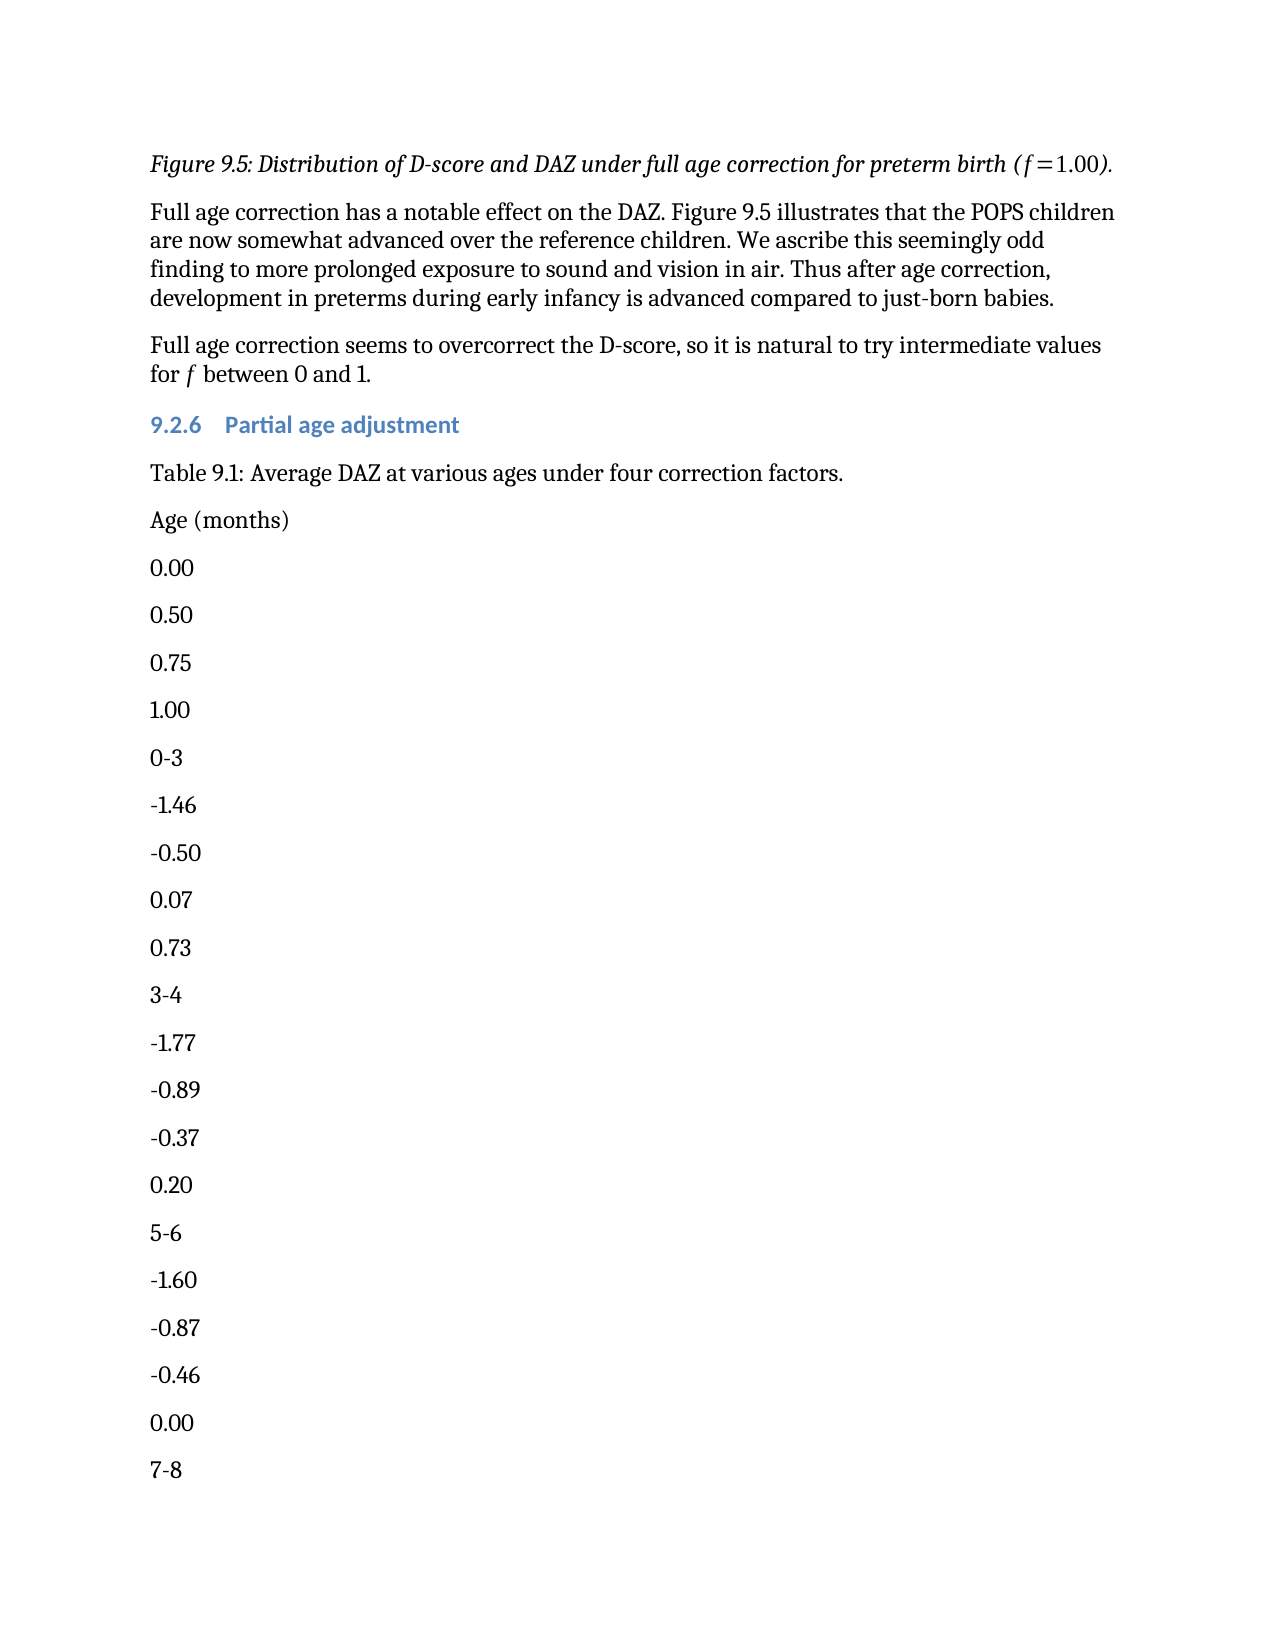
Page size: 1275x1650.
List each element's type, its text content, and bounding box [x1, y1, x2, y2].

text 7-8 [150, 1456, 1125, 1485]
text Age (months) [150, 506, 1125, 535]
text -1.46 [150, 791, 1125, 820]
text Full age correction has a notable effect on the DAZ. Figure 9.5 illustrates that the POPS children are now somewhat advanced over the reference children. We ascribe this seemingly odd finding to more prolonged exposure to sound and vision in air. Thus after age correction, development in preterms during early infancy is advanced compared to just-born babies. [150, 197, 1125, 312]
text -1.77 [150, 1029, 1125, 1058]
subtitle 9.2.6 Partial age adjustment [150, 409, 1125, 440]
text 0.75 [150, 649, 1125, 678]
text 0.07 [150, 886, 1125, 915]
text -0.89 [150, 1076, 1125, 1105]
text -0.87 [150, 1314, 1125, 1343]
text 0-3 [150, 744, 1125, 773]
text 5-6 [150, 1219, 1125, 1248]
text 3-4 [150, 981, 1125, 1010]
text 0.00 [150, 554, 1125, 583]
text -0.46 [150, 1361, 1125, 1390]
text Full age correction seems to overcorrect the D-score, so it is natural to try intermediate values for between 0 and 1. [150, 331, 1125, 389]
text Figure 9.5: Distribution of D-score and DAZ under full age correction for preterm birth (). [150, 150, 1125, 179]
text 0.20 [150, 1171, 1125, 1200]
text 0.00 [150, 1409, 1125, 1438]
text 1.00 [150, 696, 1125, 725]
text -0.37 [150, 1124, 1125, 1153]
text Table 9.1: Average DAZ at various ages under four correction factors. [150, 459, 1125, 488]
text -1.60 [150, 1266, 1125, 1295]
text 0.73 [150, 934, 1125, 963]
text 0.50 [150, 601, 1125, 630]
text -0.50 [150, 839, 1125, 868]
